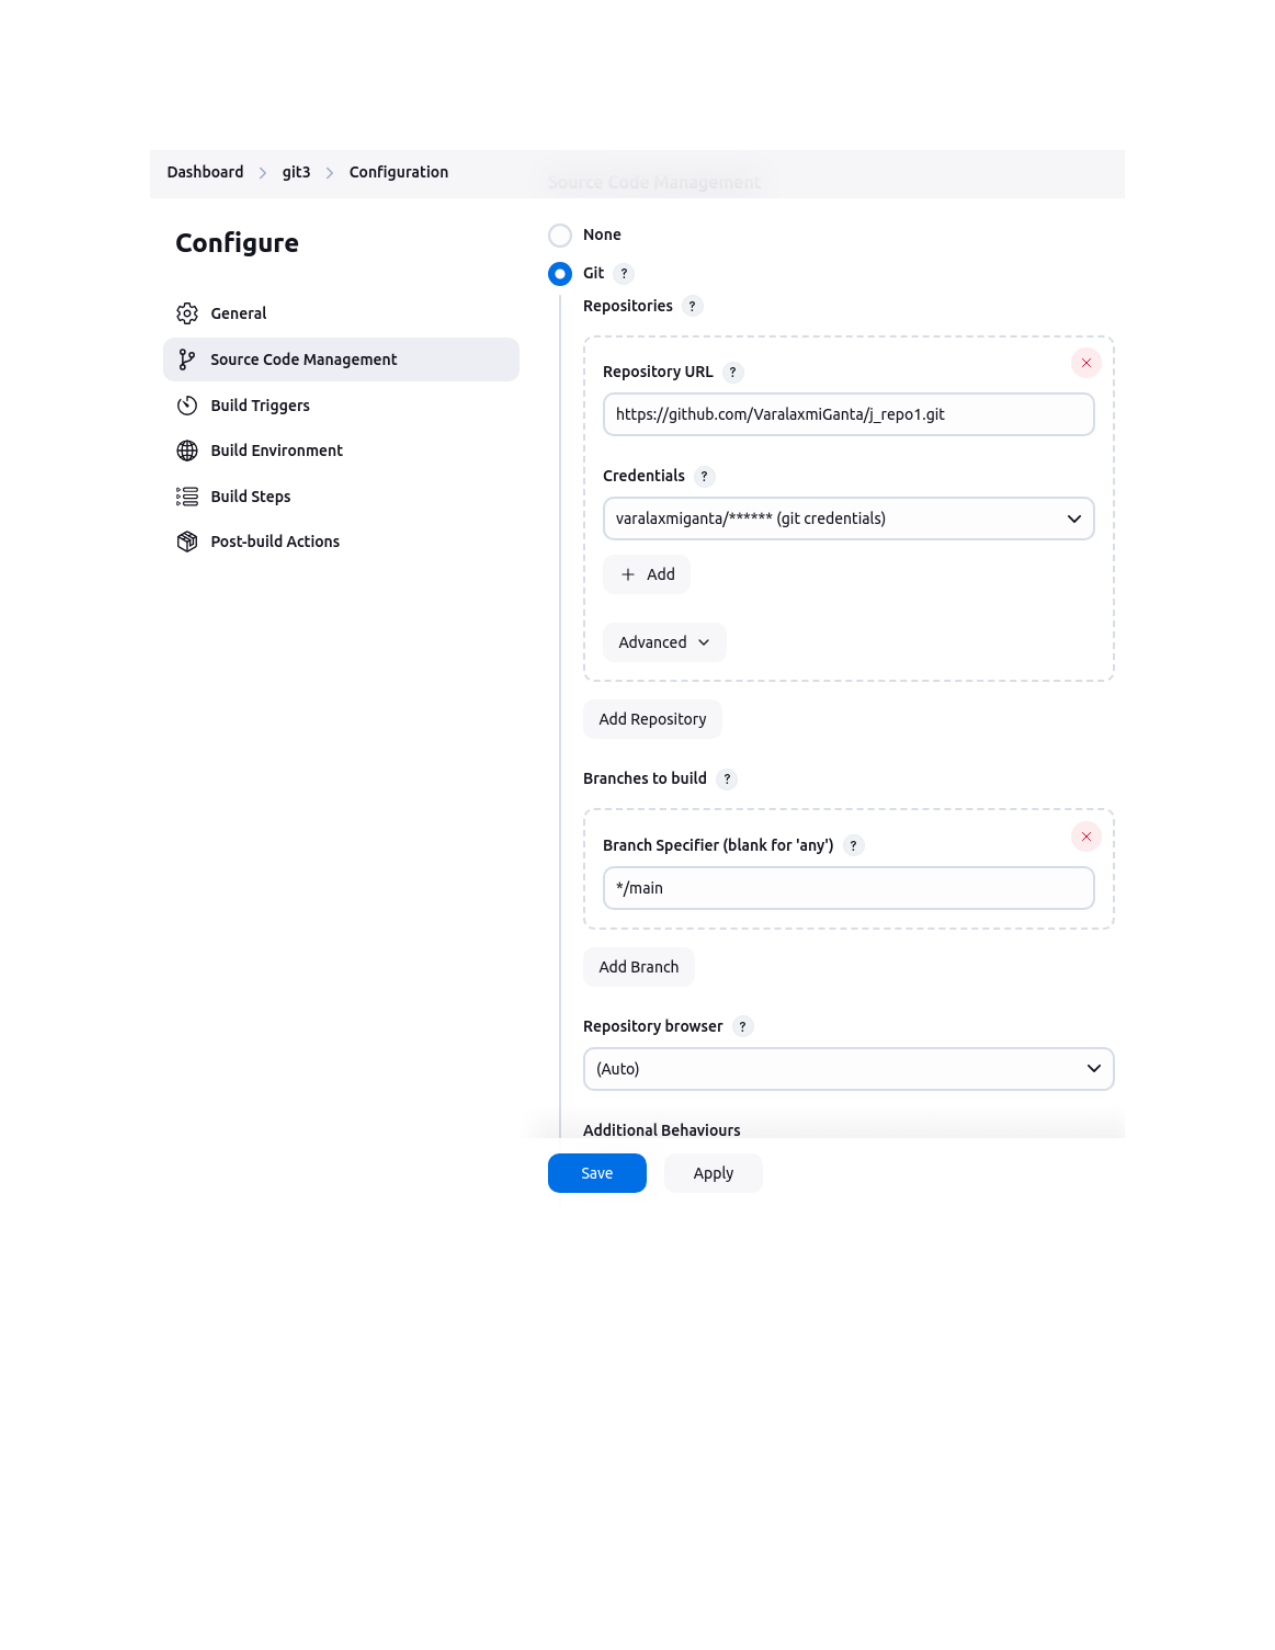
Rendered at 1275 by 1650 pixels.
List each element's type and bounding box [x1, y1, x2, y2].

picture [150, 150, 1125, 1205]
